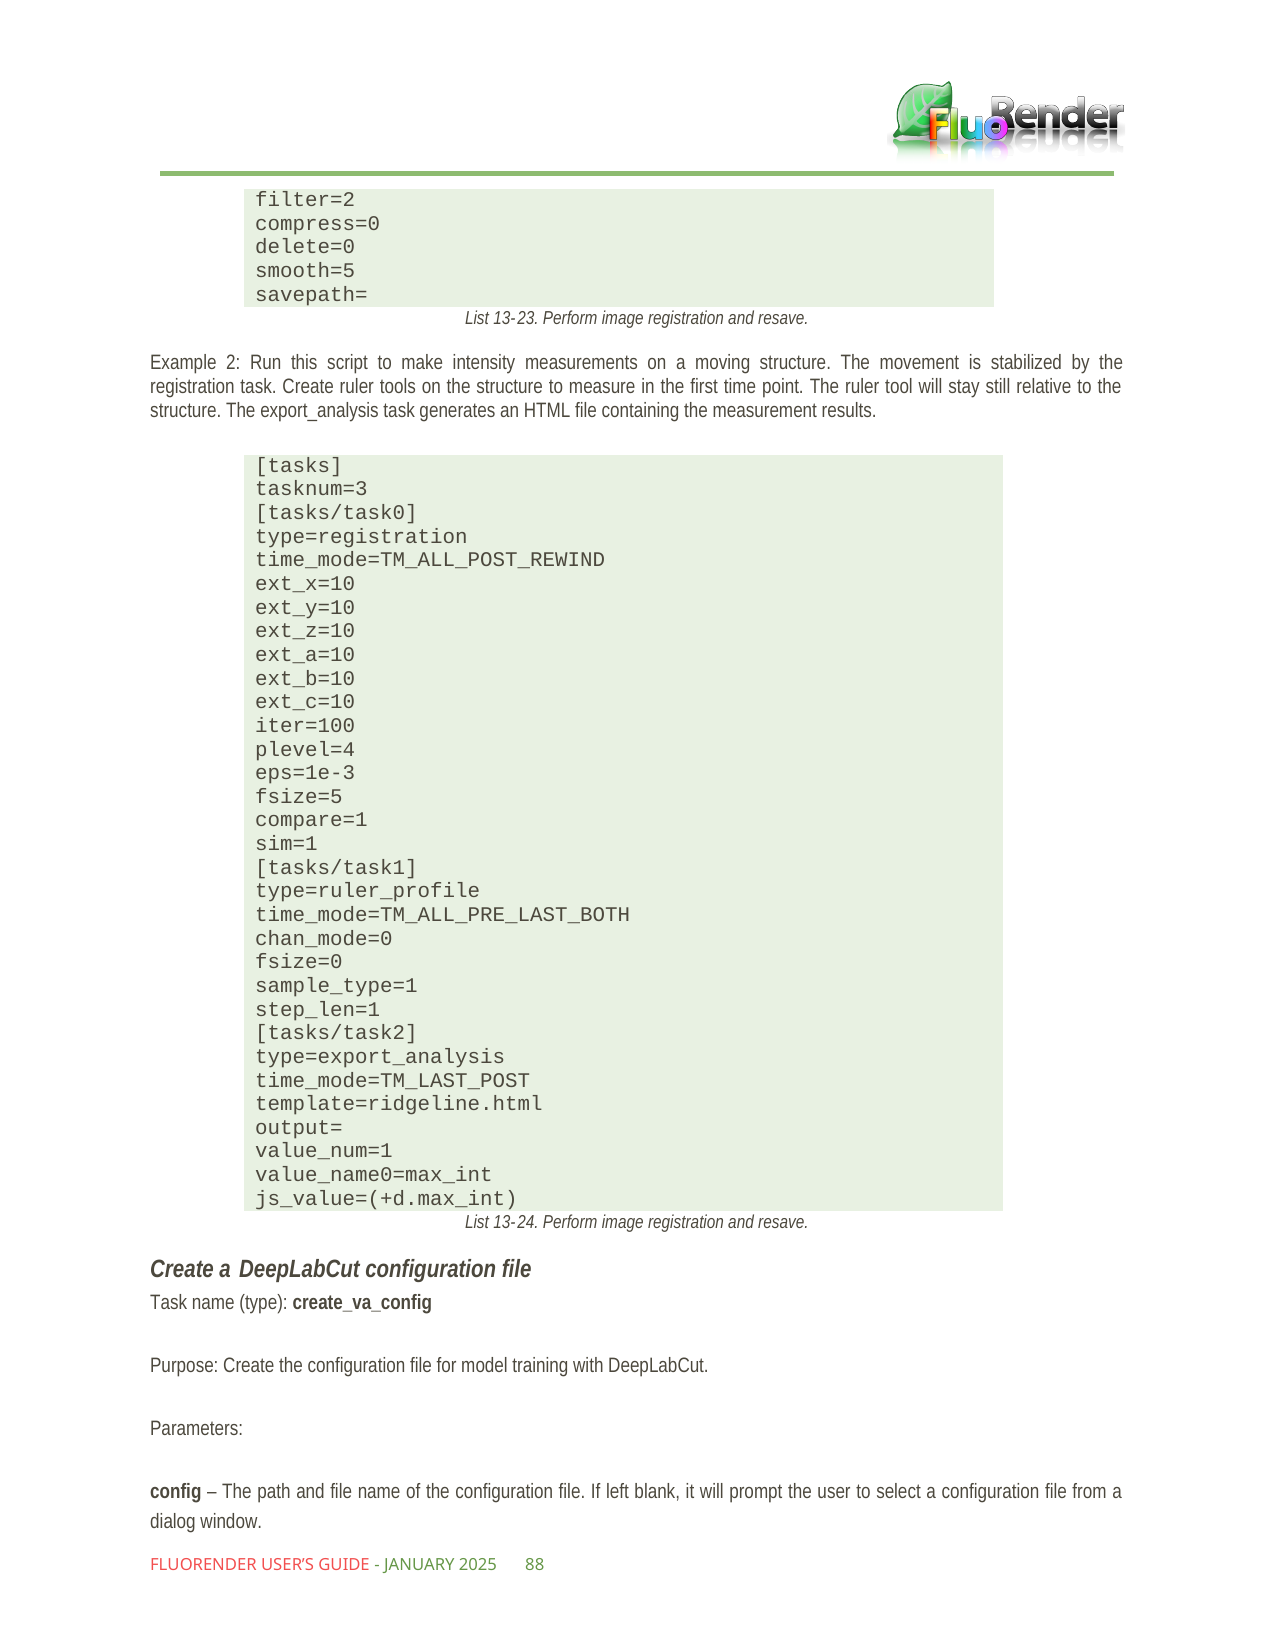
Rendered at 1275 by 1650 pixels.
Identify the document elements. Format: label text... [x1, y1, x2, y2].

picture [887, 75, 1125, 165]
text Example 2: Run this script to make intensity measurements on a moving structure. The movement is stabilized by the registration task. Create ruler tools on the structure to measure in the first time point. The ruler tool will stay still relative to the structure. The export_analysis task generates an HTML file containing the measurement results. [150, 349, 1125, 421]
subtitle Create a DeepLabCut configuration file [150, 1254, 1125, 1282]
text Parameters: [150, 1416, 1125, 1440]
text Purpose: Create the configuration file for model training with DeepLabCut. [150, 1353, 1125, 1377]
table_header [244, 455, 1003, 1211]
text Task name (type): create_va_config [150, 1289, 1125, 1313]
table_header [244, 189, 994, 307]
text config – The path and file name of the configuration file. If left blank, it will prompt the user to select a configuration file from a dialog window. [150, 1479, 1125, 1533]
